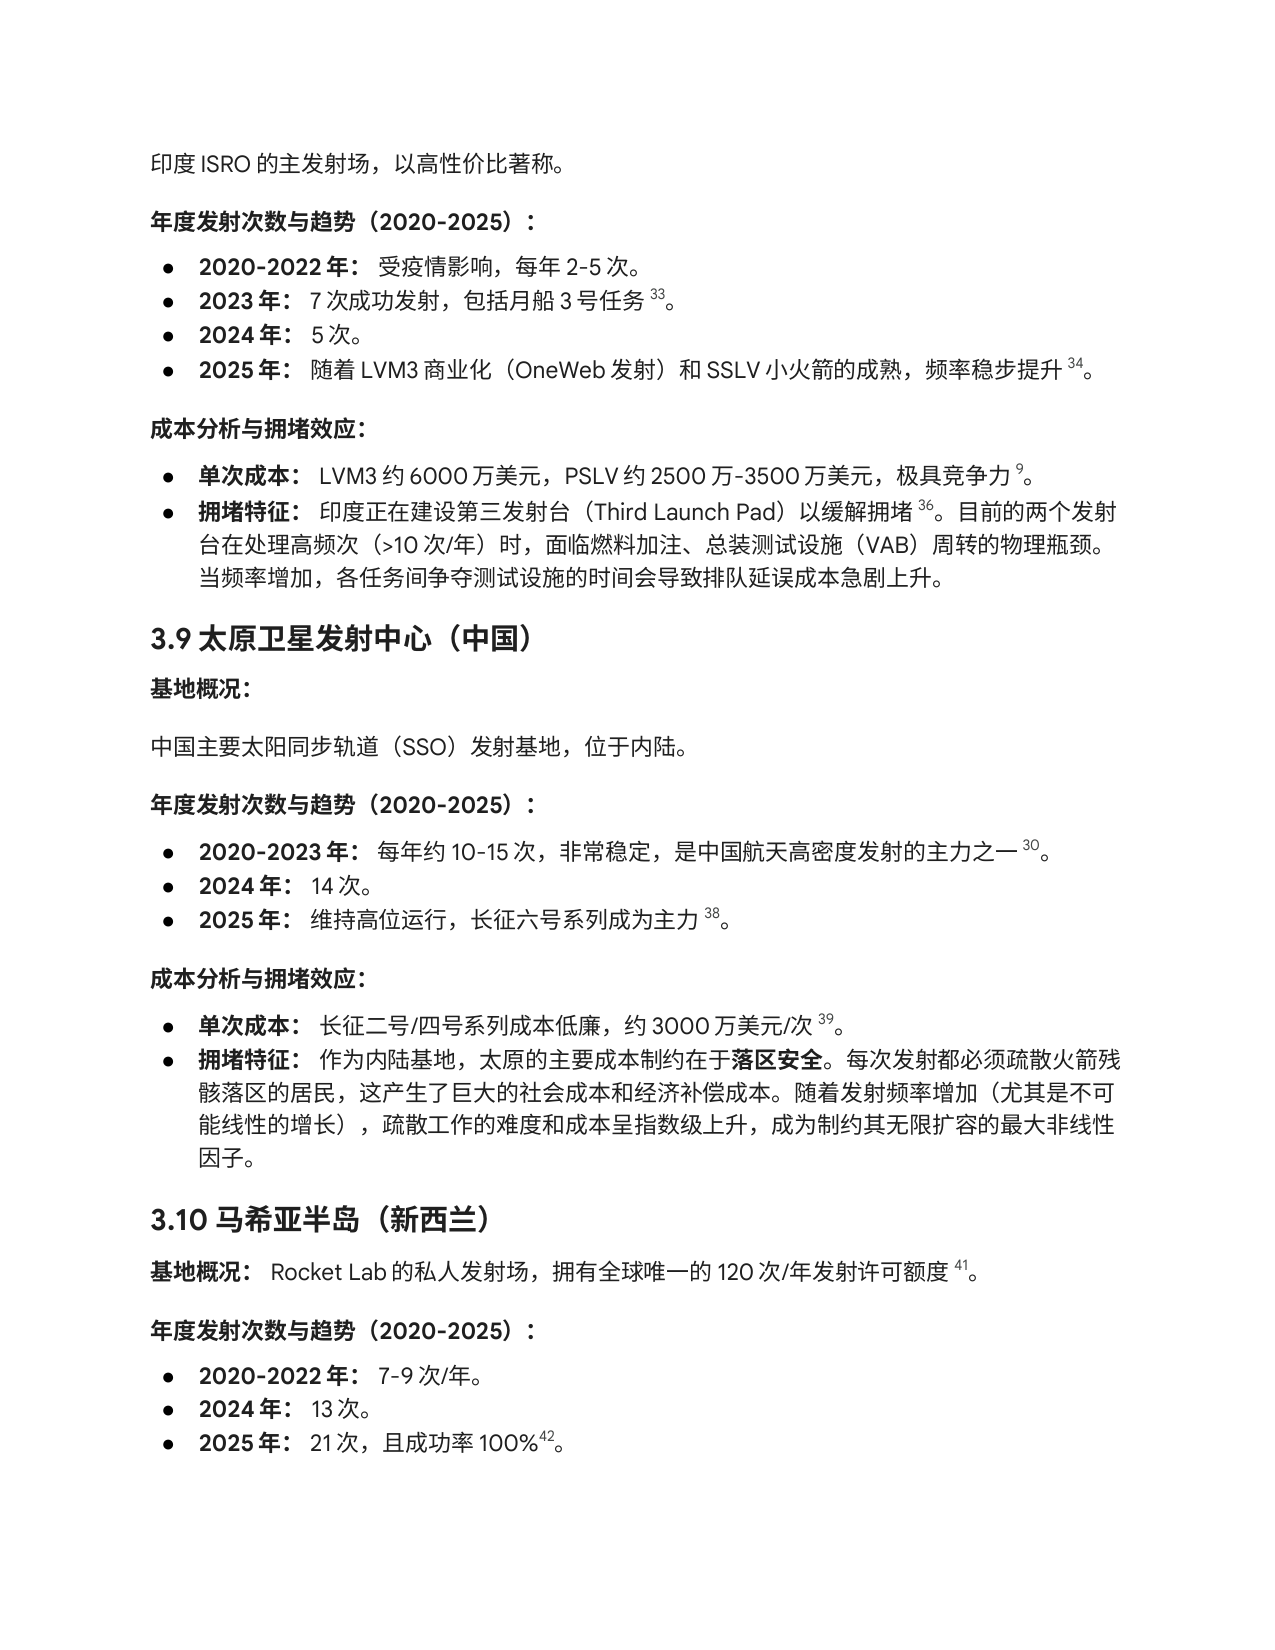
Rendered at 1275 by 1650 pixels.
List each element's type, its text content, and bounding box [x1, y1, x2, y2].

list 单次成本： LVM3约6000万美元，PSLV约2500万-3500万美元，极具竞争力9。 [161, 460, 1125, 491]
list 2025年： 维持高位运行，长征六号系列成为主力38。 [161, 905, 1125, 936]
list 2023年： 7次成功发射，包括月船3号任务33。 [161, 286, 1125, 317]
text 印度ISRO的主发射场，以高性价比著称。 [150, 150, 1125, 179]
list 拥堵特征： 作为内陆基地，太原的主要成本制约在于落区安全。每次发射都必须疏散火箭残骸落区的居民，这产生了巨大的社会成本和经济补偿成本。随着发射频率增加（尤其是不可能线性的增长），疏散工作的难度和成本呈指数级上升，成为制约其无限扩容的最大非线性因子。 [161, 1046, 1125, 1173]
text 基地概况： Rocket Lab的私人发射场，拥有全球唯一的120次/年发射许可额度41。 [150, 1256, 1125, 1288]
list 2020-2022年： 7-9次/年。 [161, 1362, 1125, 1391]
text 成本分析与拥堵效应： [150, 415, 1125, 443]
text 年度发射次数与趋势（2020-2025）： [150, 1317, 1125, 1346]
list 单次成本： 长征二号/四号系列成本低廉，约3000万美元/次39。 [161, 1011, 1125, 1042]
text 年度发射次数与趋势（2020-2025）： [150, 208, 1125, 236]
text 基地概况： [150, 676, 1125, 704]
list 2020-2022年： 受疫情影响，每年2-5次。 [161, 253, 1125, 282]
list 2025年： 21次，且成功率100%42。 [161, 1428, 1125, 1459]
list 2020-2023年： 每年约10-15次，非常稳定，是中国航天高密度发射的主力之一30。 [161, 836, 1125, 868]
list 2025年： 随着LVM3商业化（OneWeb发射）和SSLV小火箭的成熟，频率稳步提升34。 [161, 354, 1125, 385]
list 2024年： 14次。 [161, 872, 1125, 901]
text 年度发射次数与趋势（2020-2025）： [150, 791, 1125, 820]
subtitle 3.9 太原卫星发射中心（中国） [150, 621, 1125, 658]
list 2024年： 5次。 [161, 321, 1125, 350]
text 中国主要太阳同步轨道（SSO）发射基地，位于内陆。 [150, 733, 1125, 762]
subtitle 3.10 马希亚半岛（新西兰） [150, 1202, 1125, 1239]
list 2024年： 13次。 [161, 1395, 1125, 1424]
text 成本分析与拥堵效应： [150, 965, 1125, 994]
list 拥堵特征： 印度正在建设第三发射台（Third Launch Pad）以缓解拥堵36。目前的两个发射台在处理高频次（>10次/年）时，面临燃料加注、总装测试设施（VAB）周转的物理瓶颈。当频率增加，各任务间争夺测试设施的时间会导致排队延误成本急剧上升。 [161, 496, 1125, 592]
